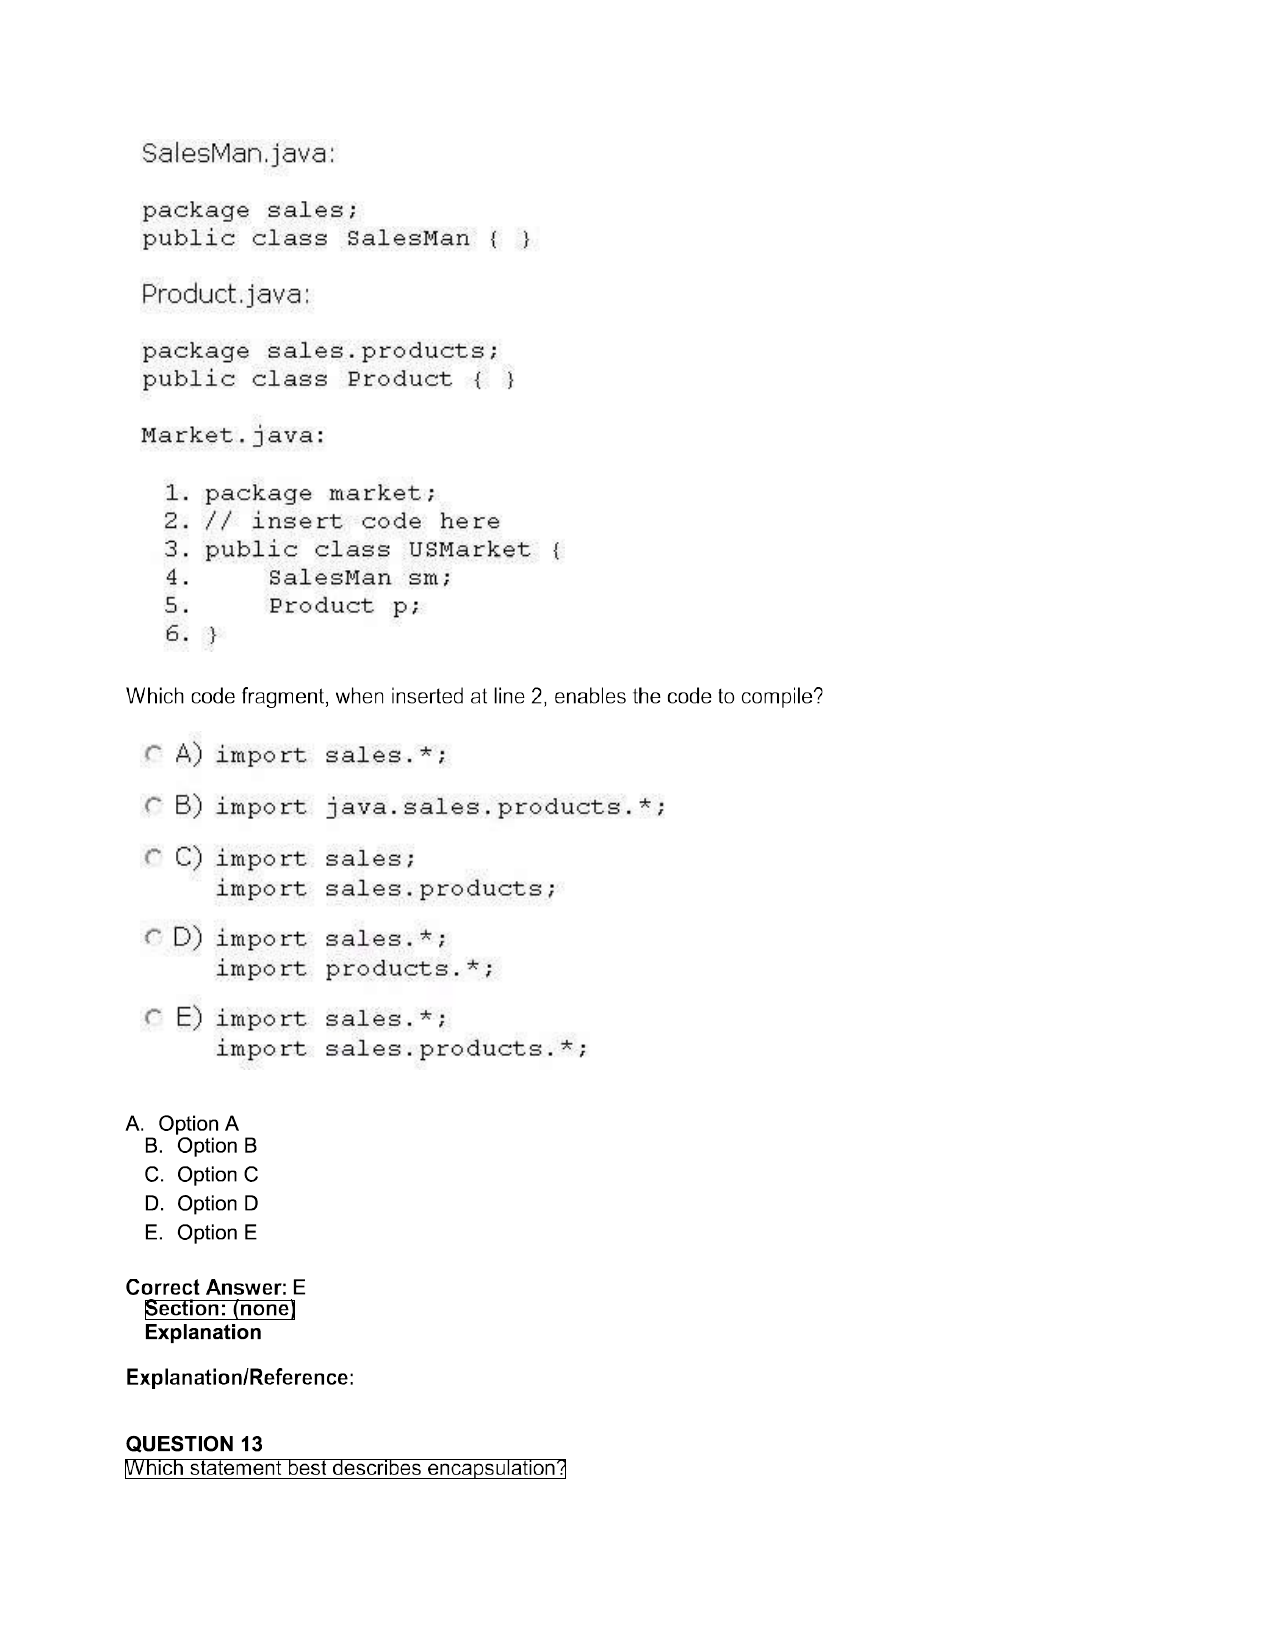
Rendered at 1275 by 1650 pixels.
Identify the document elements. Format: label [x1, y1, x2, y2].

picture [139, 139, 565, 652]
picture [146, 1301, 294, 1319]
picture [127, 1368, 353, 1389]
picture [126, 687, 823, 708]
picture [139, 731, 665, 1070]
picture [126, 1279, 286, 1295]
picture [126, 1460, 565, 1478]
